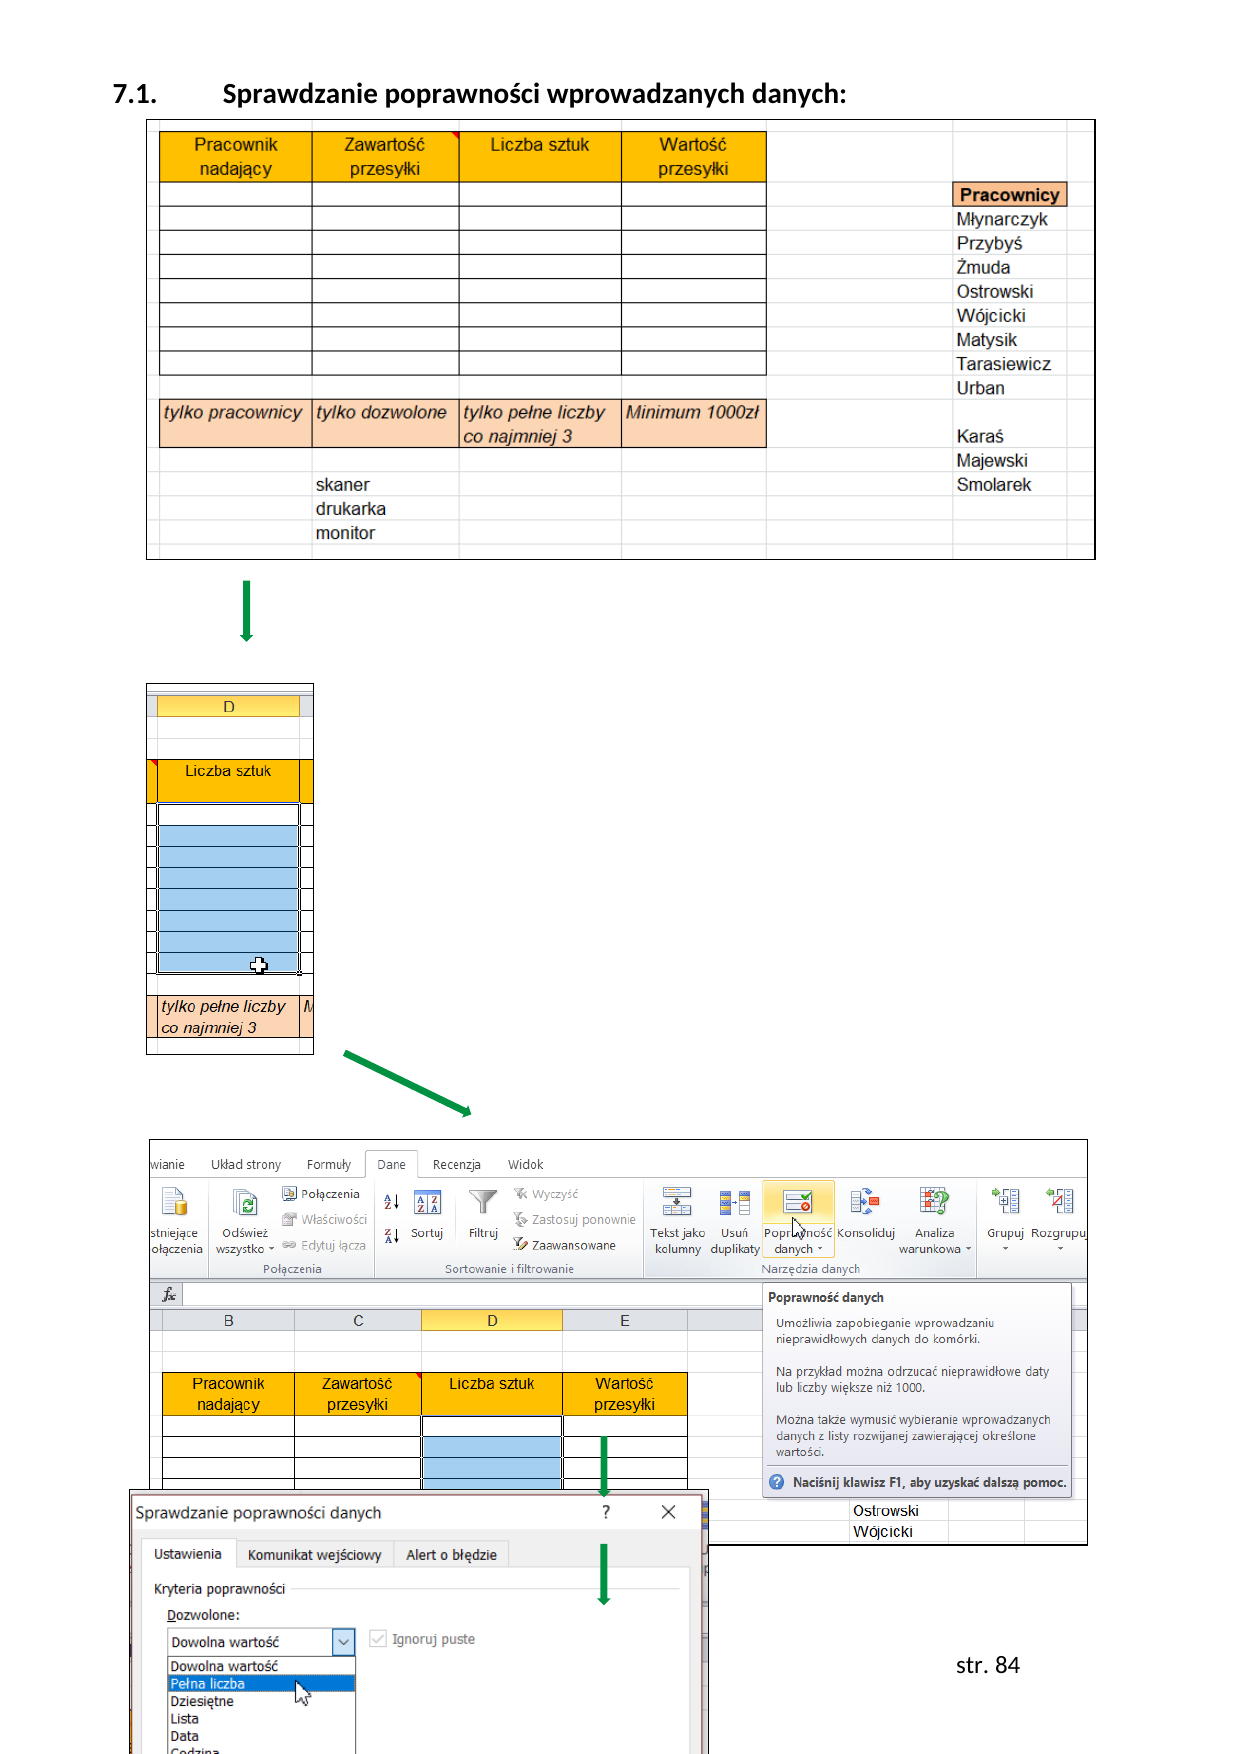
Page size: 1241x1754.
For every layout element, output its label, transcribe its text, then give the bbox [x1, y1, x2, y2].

picture [150, 1140, 1087, 1544]
picture [147, 120, 1094, 559]
picture [147, 684, 313, 1054]
picture [130, 1490, 708, 1754]
subtitle Sprawdzanie poprawności wprowadzanych danych: [112, 75, 1165, 111]
